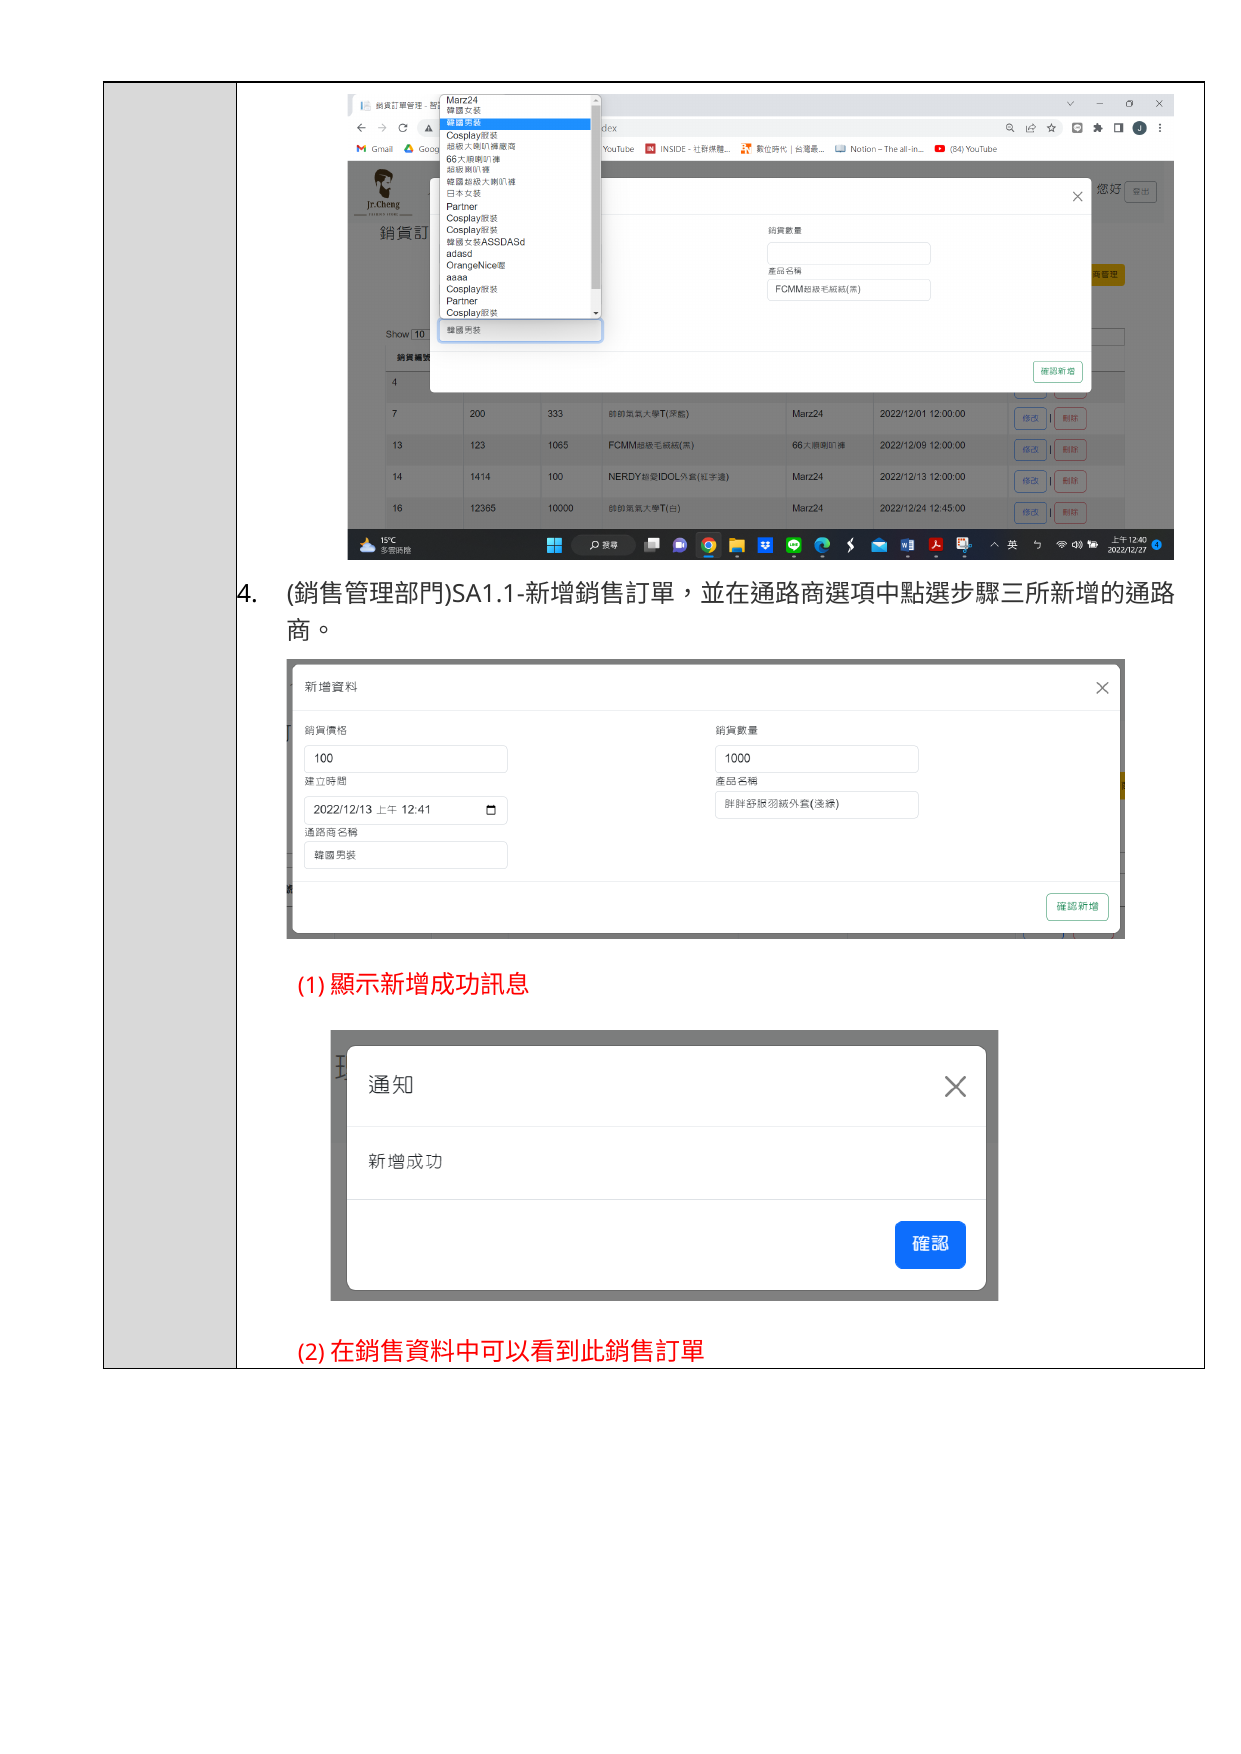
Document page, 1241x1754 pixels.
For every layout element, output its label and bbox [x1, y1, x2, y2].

picture [286, 659, 1125, 939]
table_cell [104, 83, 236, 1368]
picture [347, 94, 1174, 560]
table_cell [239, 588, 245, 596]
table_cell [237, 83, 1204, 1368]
picture [330, 1030, 999, 1301]
